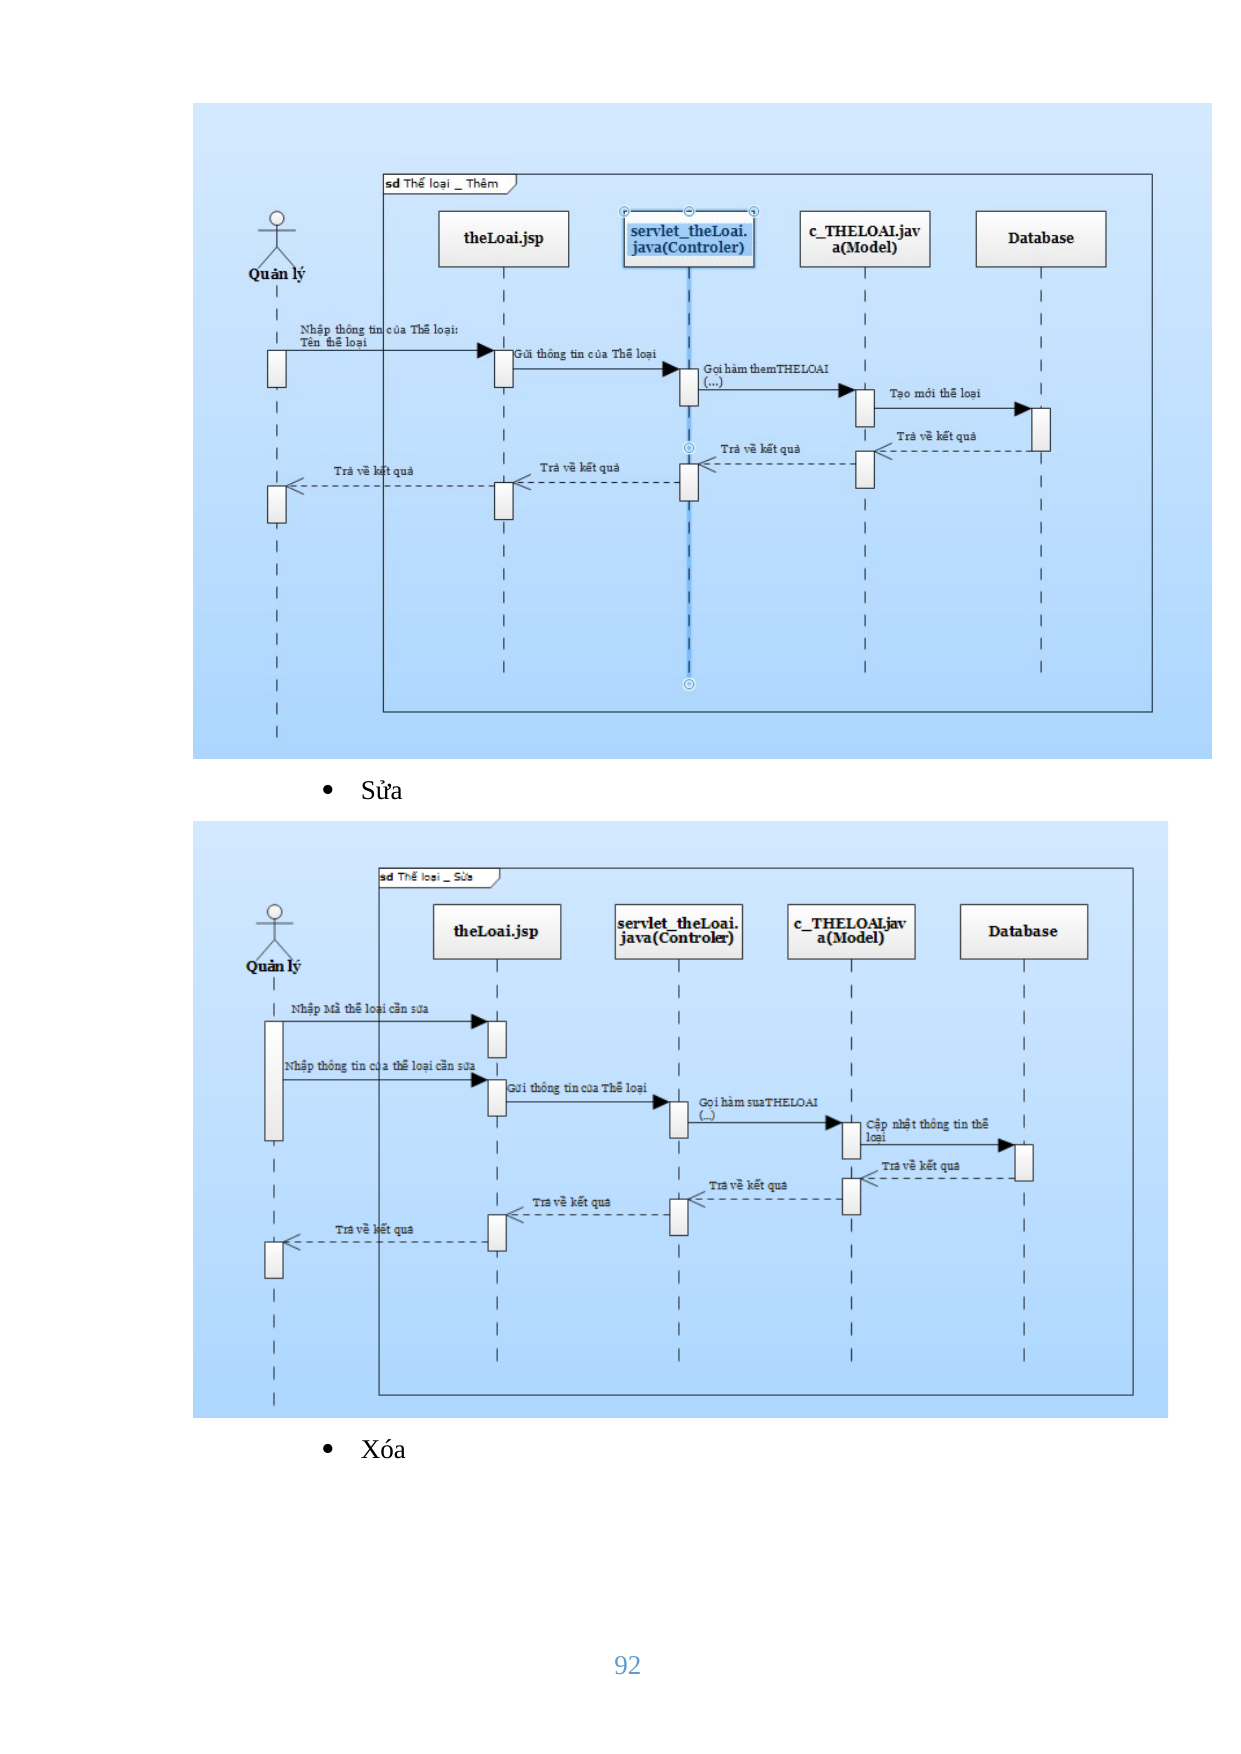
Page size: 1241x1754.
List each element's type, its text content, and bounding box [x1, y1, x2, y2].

list Sửa [323, 774, 1137, 806]
list Xóa [323, 1433, 1137, 1464]
picture [193, 821, 1169, 1418]
picture [193, 103, 1212, 759]
